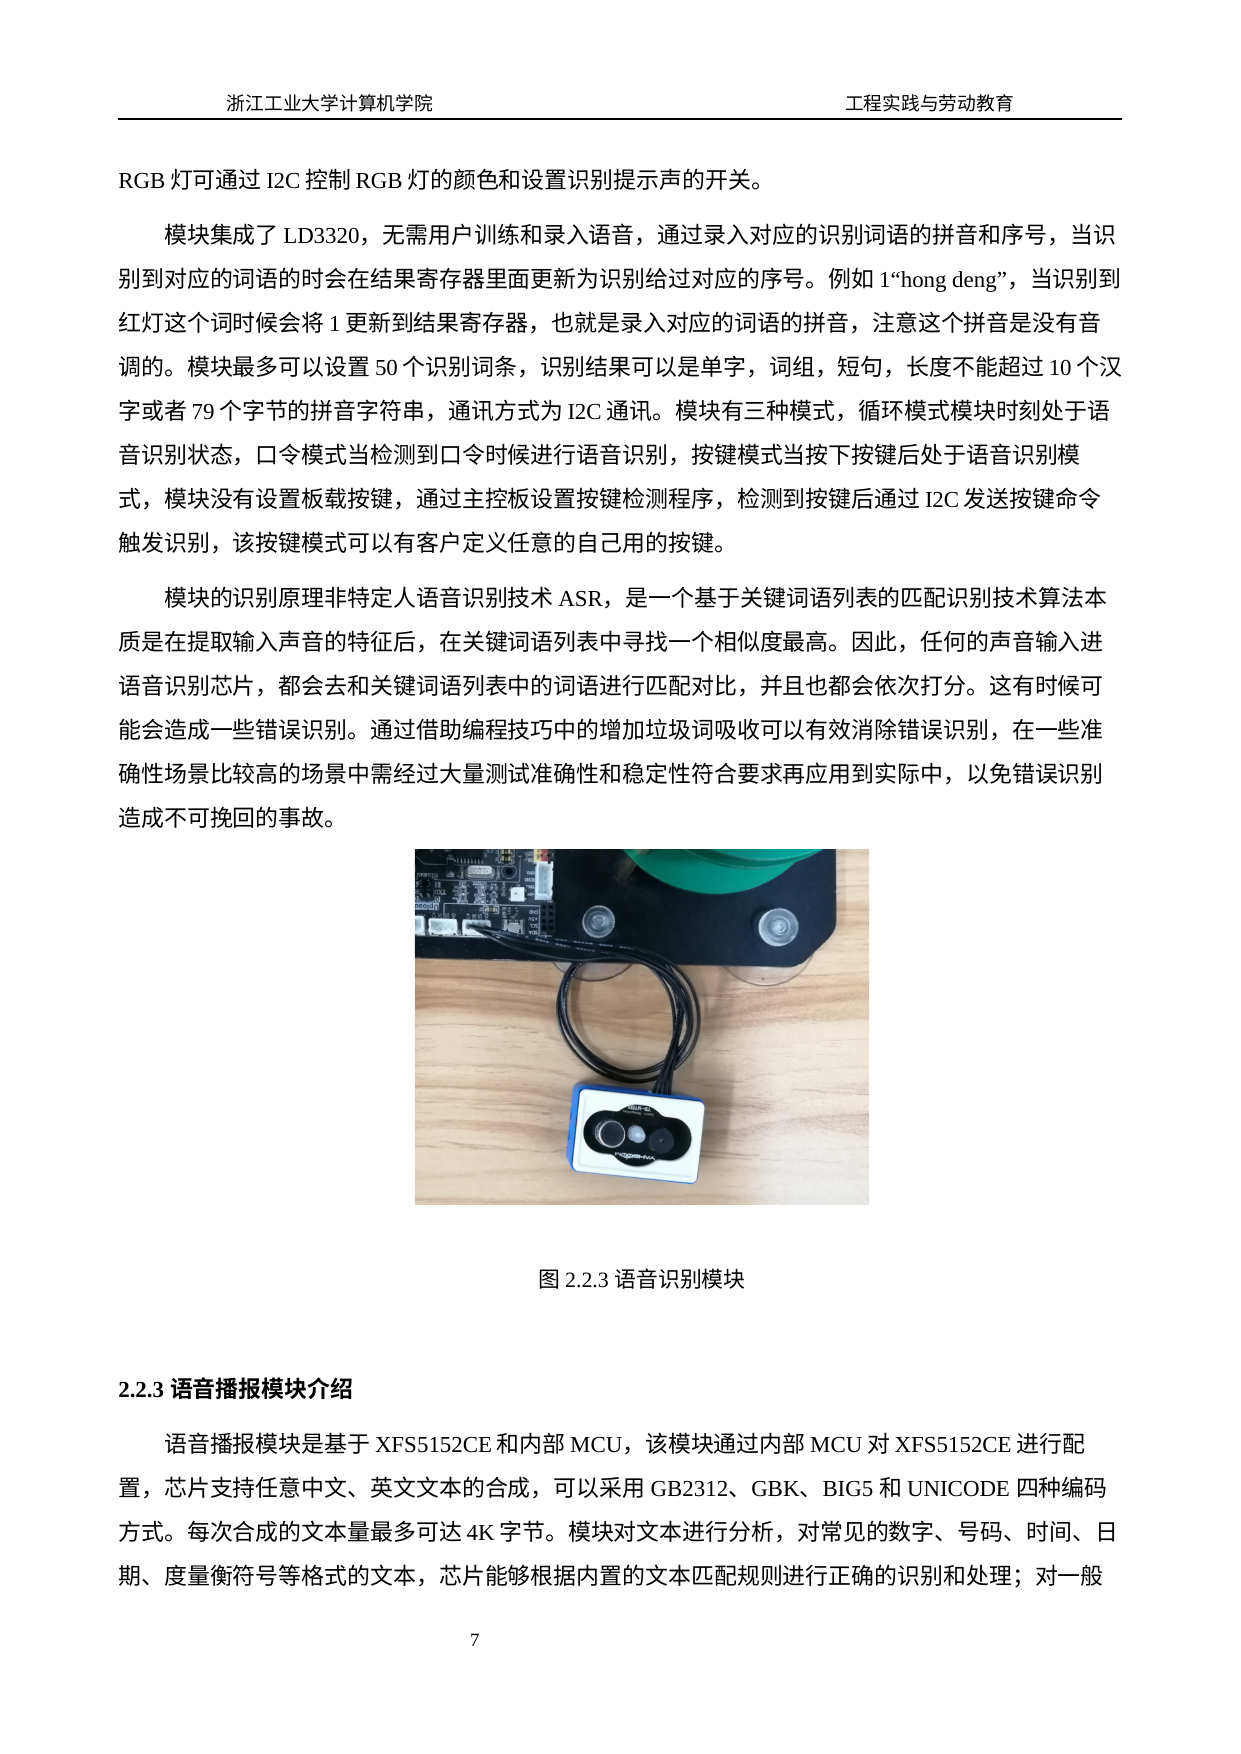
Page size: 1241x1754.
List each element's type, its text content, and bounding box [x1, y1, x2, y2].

text 图2.2.3 语音识别模块 [118, 1256, 1122, 1300]
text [118, 157, 1122, 201]
text 2.2.3 语音播报模块介绍 [118, 1366, 1122, 1409]
text 模块集成了LD3320，无需用户训练和录入语音，通过录入对应的识别词语的拼音和序号，当识别到对应的词语的时会在结果寄存器里面更新为识别给过对应的序号。例如1“hong deng”，当识别到红灯这个词时候会将1更新到结果寄存器，也就是录入对应的词语的拼音，注意这个拼音是没有音调的。模块最多可以设置50个识别词条，识别结果可以是单字，词组，短句，长度不能超过10个汉字或者79个字节的拼音字符串，通讯方式为I2C通讯。模块有三种模式，循环模式模块时刻处于语音识别状态，口令模式当检测到口令时候进行语音识别，按键模式当按下按键后处于语音识别模式，模块没有设置板载按键，通过主控板设置按键检测程序，检测到按键后通过I2C发送按键命令触发识别，该按键模式可以有客户定义任意的自己用的按键。 [118, 212, 1122, 564]
text 模块的识别原理非特定人语音识别技术ASR，是一个基于关键词语列表的匹配识别技术算法本质是在提取输入声音的特征后，在关键词语列表中寻找一个相似度最高。因此，任何的声音输入进语音识别芯片，都会去和关键词语列表中的词语进行匹配对比，并且也都会依次打分。这有时候可能会造成一些错误识别。通过借助编程技巧中的增加垃圾词吸收可以有效消除错误识别，在一些准确性场景比较高的场景中需经过大量测试准确性和稳定性符合要求再应用到实际中，以免错误识别造成不可挽回的事故。 [118, 574, 1122, 838]
picture [414, 849, 870, 1205]
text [118, 1421, 1122, 1596]
